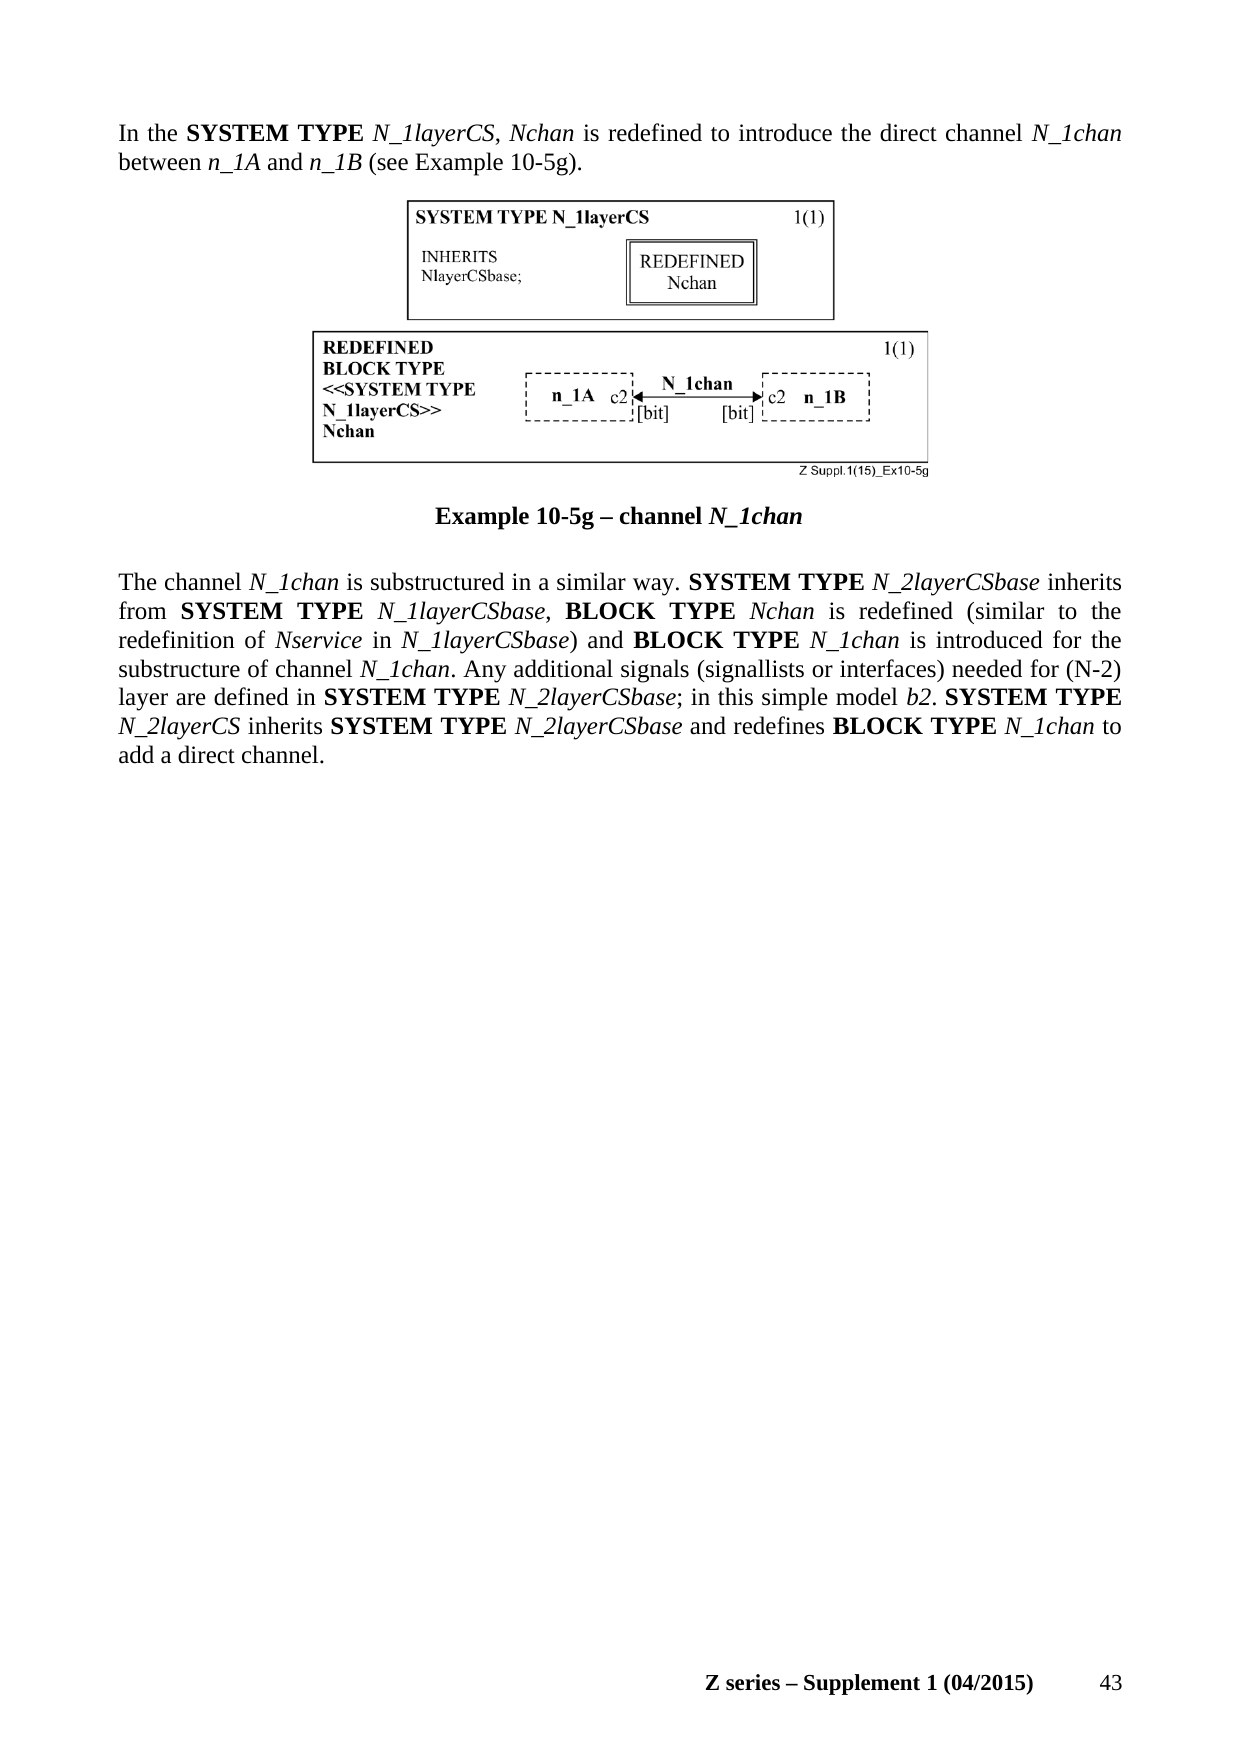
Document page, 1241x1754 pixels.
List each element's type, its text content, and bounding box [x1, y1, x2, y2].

picture [312, 200, 929, 477]
title The channel N_1chan is substructured in a similar way. SYSTEM TYPE N_2layerCSbase inherits from SYSTEM TYPE N_1layerCSbase, BLOCK TYPE Nchan is redefined (similar to the redefinition of Nservice in N_1layerCSbase) and BLOCK TYPE N_1chan is introduced for the substructure of channel N_1chan. Any additional signals (signallists or interfaces) needed for (N-2) layer are defined in SYSTEM TYPE N_2layerCSbase; in this simple model b2. SYSTEM TYPE N_2layerCS inherits SYSTEM TYPE N_2layerCSbase and redefines BLOCK TYPE N_1chan to add a direct channel. [118, 567, 1122, 769]
title In the SYSTEM TYPE N_1layerCS, Nchan is redefined to introduce the direct channel N_1chan between n_1A and n_1B (see Example 10-5g). [118, 118, 1122, 176]
title Example 10-5g – channel N_1chan [118, 501, 1122, 530]
